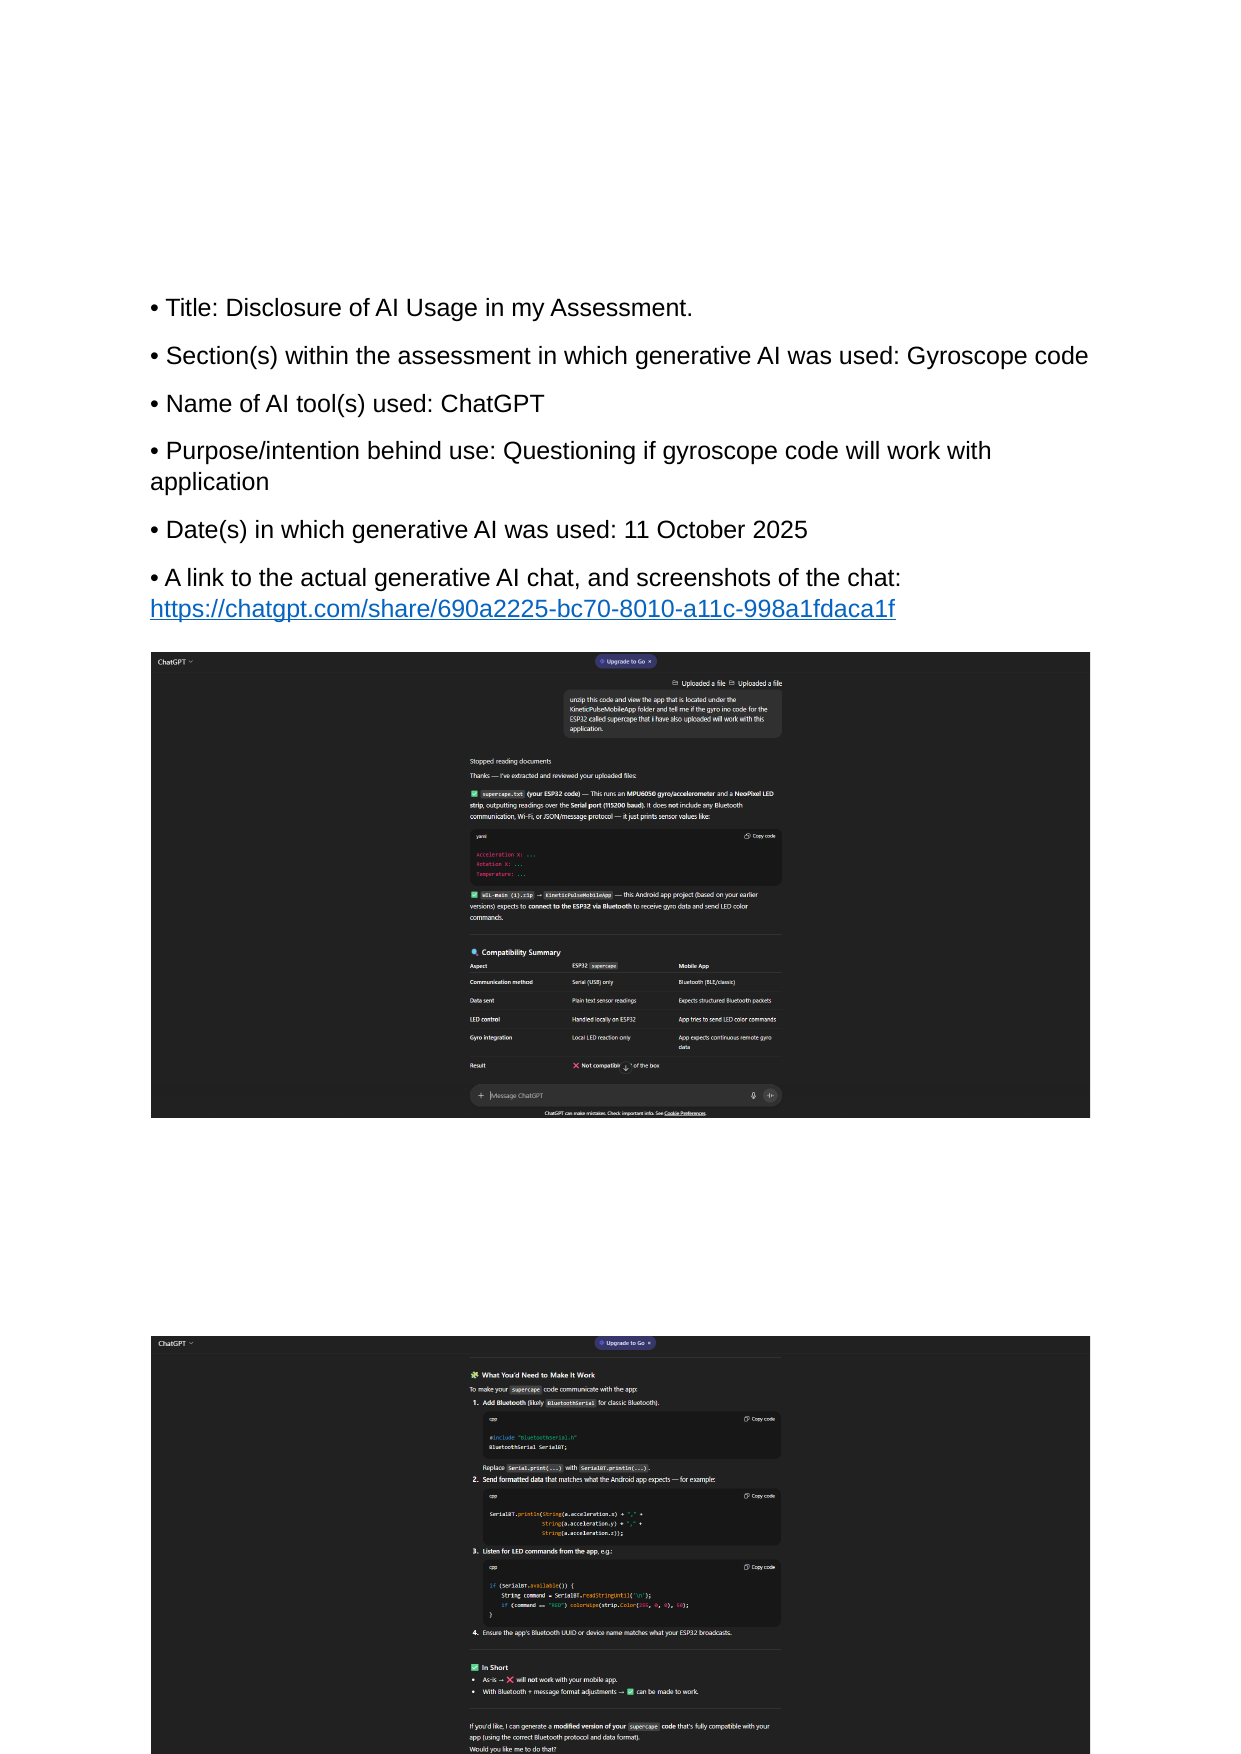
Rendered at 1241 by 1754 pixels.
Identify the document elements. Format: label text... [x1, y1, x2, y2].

text • A link to the actual generative AI chat, and screenshots of the chat: https://chatgpt.com/share/690a2225-bc70-8010-a11c-998a1fdaca1f [150, 563, 1090, 622]
text • Purpose/intention behind use: Questioning if gyroscope code will work with application [150, 436, 1090, 496]
picture [151, 652, 1091, 1118]
text • Section(s) within the assessment in which generative AI was used: Gyroscope code [150, 341, 1090, 369]
text • Title: Disclosure of AI Usage in my Assessment. [150, 293, 1090, 322]
text • Name of AI tool(s) used: ChatGPT [150, 388, 1090, 417]
picture [151, 1336, 1091, 1754]
text • Date(s) in which generative AI was used: 11 October 2025 [150, 515, 1090, 544]
